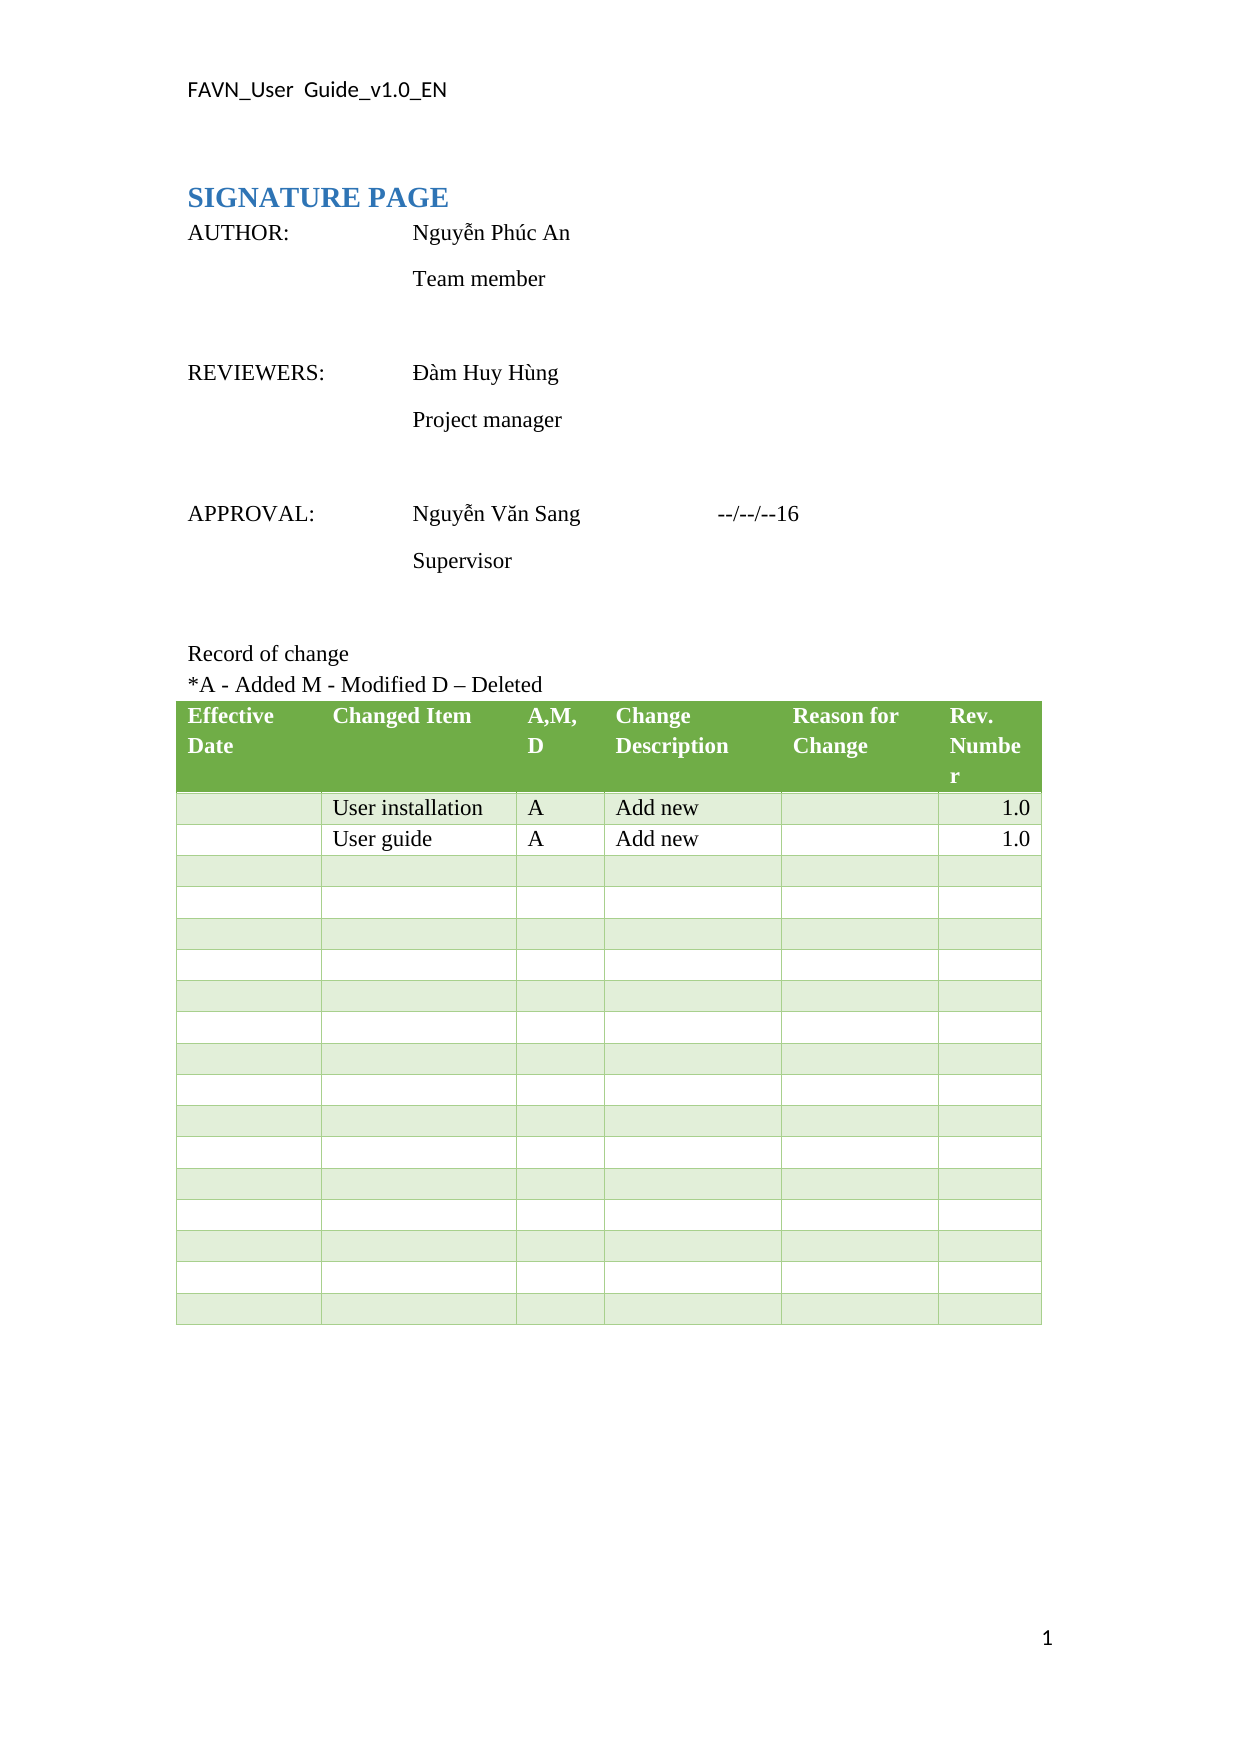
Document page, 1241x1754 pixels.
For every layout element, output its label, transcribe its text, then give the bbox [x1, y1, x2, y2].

table_cell [782, 1137, 938, 1167]
table_cell [177, 981, 321, 1011]
table_cell A [517, 794, 604, 824]
table_cell [939, 1231, 1041, 1261]
table_cell [517, 856, 604, 886]
text APPROVAL: Nguyễn Văn Sang --/--/--16 [187, 500, 1053, 526]
table_cell [517, 1200, 604, 1230]
table_cell [782, 1262, 938, 1292]
table_cell [939, 1137, 1041, 1167]
table_cell [939, 856, 1041, 886]
table_cell [517, 950, 604, 980]
table_cell [605, 1231, 781, 1261]
table_cell [782, 1075, 938, 1105]
table_cell [322, 887, 516, 917]
table_cell [177, 919, 321, 949]
text Team member [187, 265, 1053, 292]
table_cell [177, 887, 321, 917]
table_cell [177, 1012, 321, 1042]
table_cell [782, 1169, 938, 1199]
table_cell [605, 1075, 781, 1105]
table_cell [939, 1075, 1041, 1105]
table_cell [322, 919, 516, 949]
table_cell [605, 1137, 781, 1167]
table_cell [322, 1200, 516, 1230]
table_cell [322, 1169, 516, 1199]
table_cell [517, 1169, 604, 1199]
table_header Reason for Change [782, 702, 938, 792]
table_cell [782, 1294, 938, 1324]
table_cell [517, 981, 604, 1011]
table_cell [322, 981, 516, 1011]
table_cell [177, 1137, 321, 1167]
table_cell [939, 1169, 1041, 1199]
table_header Rev. Number [939, 702, 1041, 792]
table_cell [177, 1075, 321, 1105]
table_cell [177, 825, 321, 855]
table_cell [939, 887, 1041, 917]
table_header Changed Item [322, 702, 516, 792]
table_cell [939, 1294, 1041, 1324]
table_cell [605, 1044, 781, 1074]
table_header A,M,D [517, 702, 604, 792]
table_cell [322, 1075, 516, 1105]
table_header Effective Date [177, 702, 321, 792]
table_cell [605, 1169, 781, 1199]
table_cell [322, 1231, 516, 1261]
table_cell [322, 1137, 516, 1167]
table_header Change Description [605, 702, 781, 792]
table_cell [605, 887, 781, 917]
table_cell [177, 1262, 321, 1292]
table_cell [517, 1231, 604, 1261]
table_cell [939, 1262, 1041, 1292]
table_cell [322, 950, 516, 980]
table_cell [605, 981, 781, 1011]
table_cell [782, 1106, 938, 1136]
table_cell [782, 919, 938, 949]
table_cell [177, 794, 321, 824]
table_cell [782, 794, 938, 824]
table_cell [177, 1106, 321, 1136]
table_cell [177, 856, 321, 886]
table_cell [782, 1200, 938, 1230]
table_cell [605, 1294, 781, 1324]
table_cell [177, 950, 321, 980]
table_cell [517, 1137, 604, 1167]
table_cell [939, 981, 1041, 1011]
table_cell [939, 1044, 1041, 1074]
table_cell [517, 887, 604, 917]
table_cell [517, 1294, 604, 1324]
table_cell [782, 887, 938, 917]
table_cell [605, 1200, 781, 1230]
table_cell [782, 856, 938, 886]
table_cell [782, 1044, 938, 1074]
table_cell [177, 1200, 321, 1230]
table_cell User installation [322, 794, 516, 824]
table_cell [177, 1169, 321, 1199]
table_cell [939, 1200, 1041, 1230]
table_cell [605, 1106, 781, 1136]
table_cell [517, 1075, 604, 1105]
table_cell [517, 1012, 604, 1042]
table_cell 1.0 [939, 825, 1041, 855]
table_cell [605, 1262, 781, 1292]
table_cell 1.0 [939, 794, 1041, 824]
table_cell [322, 1294, 516, 1324]
table_cell [782, 950, 938, 980]
table_cell [605, 1012, 781, 1042]
table_cell [517, 1106, 604, 1136]
text Record of change [187, 640, 1053, 667]
table_cell [322, 1106, 516, 1136]
table_cell [322, 1262, 516, 1292]
text *A - Added M - Modified D – Deleted [187, 671, 1053, 697]
table_cell [322, 1044, 516, 1074]
table_cell [939, 950, 1041, 980]
table_cell [939, 1106, 1041, 1136]
table_cell [177, 1294, 321, 1324]
table_cell User guide [322, 825, 516, 855]
table_cell [517, 1044, 604, 1074]
table_cell A [517, 825, 604, 855]
table_cell [782, 1012, 938, 1042]
table_cell [177, 1044, 321, 1074]
table_cell [605, 856, 781, 886]
table_cell [782, 1231, 938, 1261]
table_cell [322, 856, 516, 886]
table_cell [782, 825, 938, 855]
table_cell [517, 1262, 604, 1292]
text Project manager [187, 406, 1053, 432]
table_cell [517, 919, 604, 949]
table_cell [177, 1231, 321, 1261]
table_cell [939, 1012, 1041, 1042]
table_cell [605, 950, 781, 980]
text Supervisor [187, 547, 1053, 573]
subtitle SIGNATURE [187, 180, 1053, 213]
table_cell [605, 919, 781, 949]
table_cell [939, 919, 1041, 949]
text AUTHOR: Nguyễn Phúc An [187, 218, 1053, 245]
text REVIEWERS: Đàm Huy Hùng [187, 359, 1053, 386]
table_cell Add new [605, 825, 781, 855]
table_cell [782, 981, 938, 1011]
table_cell Add new [605, 794, 781, 824]
table_cell [322, 1012, 516, 1042]
